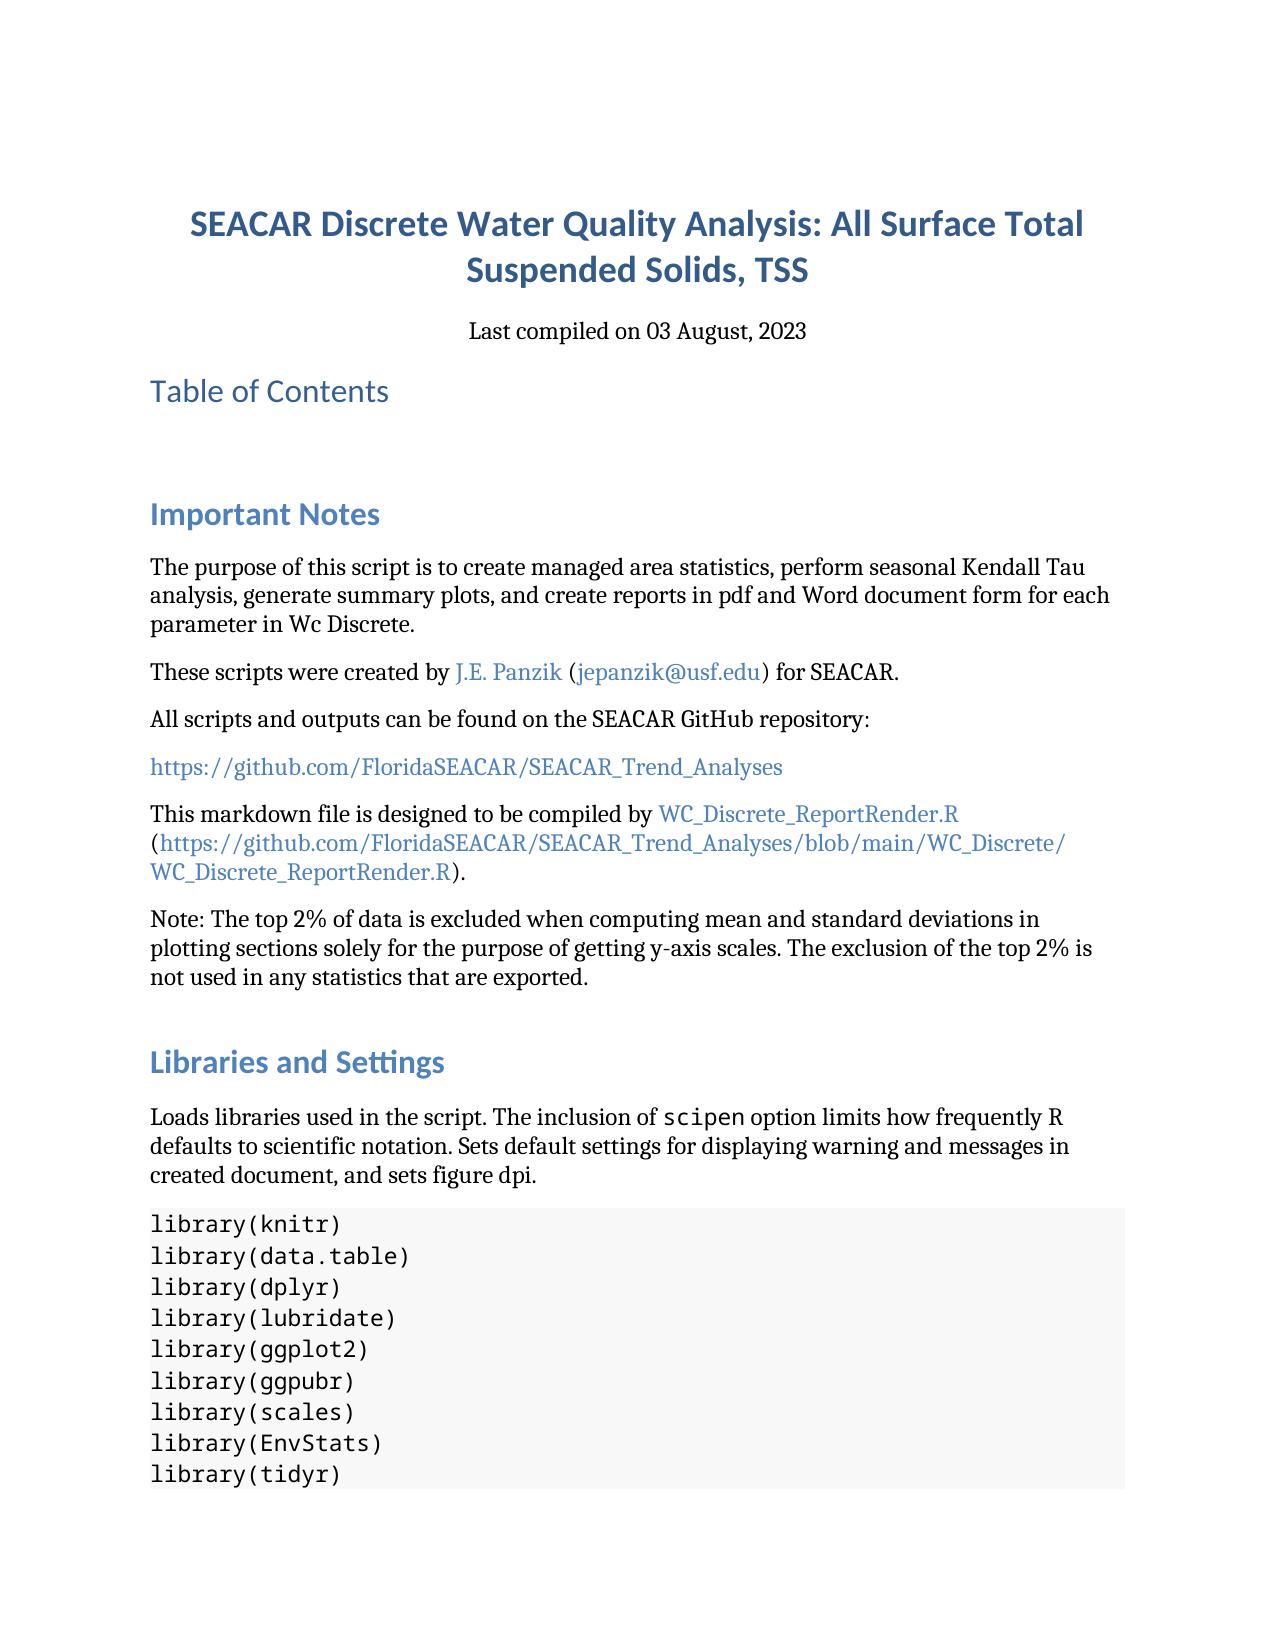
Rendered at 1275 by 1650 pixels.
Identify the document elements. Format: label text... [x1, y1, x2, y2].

text All scripts and outputs can be found on the SEACAR GitHub repository: [150, 705, 1125, 734]
text This markdown file is designed to be compiled by WC_Discrete_ReportRender.R (https://github.com/FloridaSEACAR/SEACAR_Trend_Analyses/blob/main/WC_Discrete/WC_Discrete_ReportRender.R). [150, 800, 1125, 886]
text Loads libraries used in the script. The inclusion of scipen option limits how frequently R defaults to scientific notation. Sets default settings for displaying warning and messages in created document, and sets figure dpi. [150, 1101, 1125, 1189]
title SEACAR Discrete Water Quality Analysis: All Surface Total Suspended Solids, TSS [150, 200, 1125, 292]
text Last compiled on 03 August, 2023 [150, 317, 1125, 345]
subtitle Libraries and Settings [150, 1041, 1125, 1082]
text The purpose of this script is to create managed area statistics, perform seasonal Kendall Tau analysis, generate summary plots, and create reports in pdf and Word document form for each parameter in Wc Discrete. [150, 553, 1125, 639]
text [150, 1208, 1125, 1489]
subtitle Important Notes [150, 493, 1125, 534]
text https://github.com/FloridaSEACAR/SEACAR_Trend_Analyses [150, 753, 1125, 781]
text Note: The top 2% of data is excluded when computing mean and standard deviations in plotting sections solely for the purpose of getting y-axis scales. The exclusion of the top 2% is not used in any statistics that are exported. [150, 905, 1125, 991]
text These scripts were created by J.E. Panzik (jepanzik@usf.edu) for SEACAR. [150, 658, 1125, 686]
